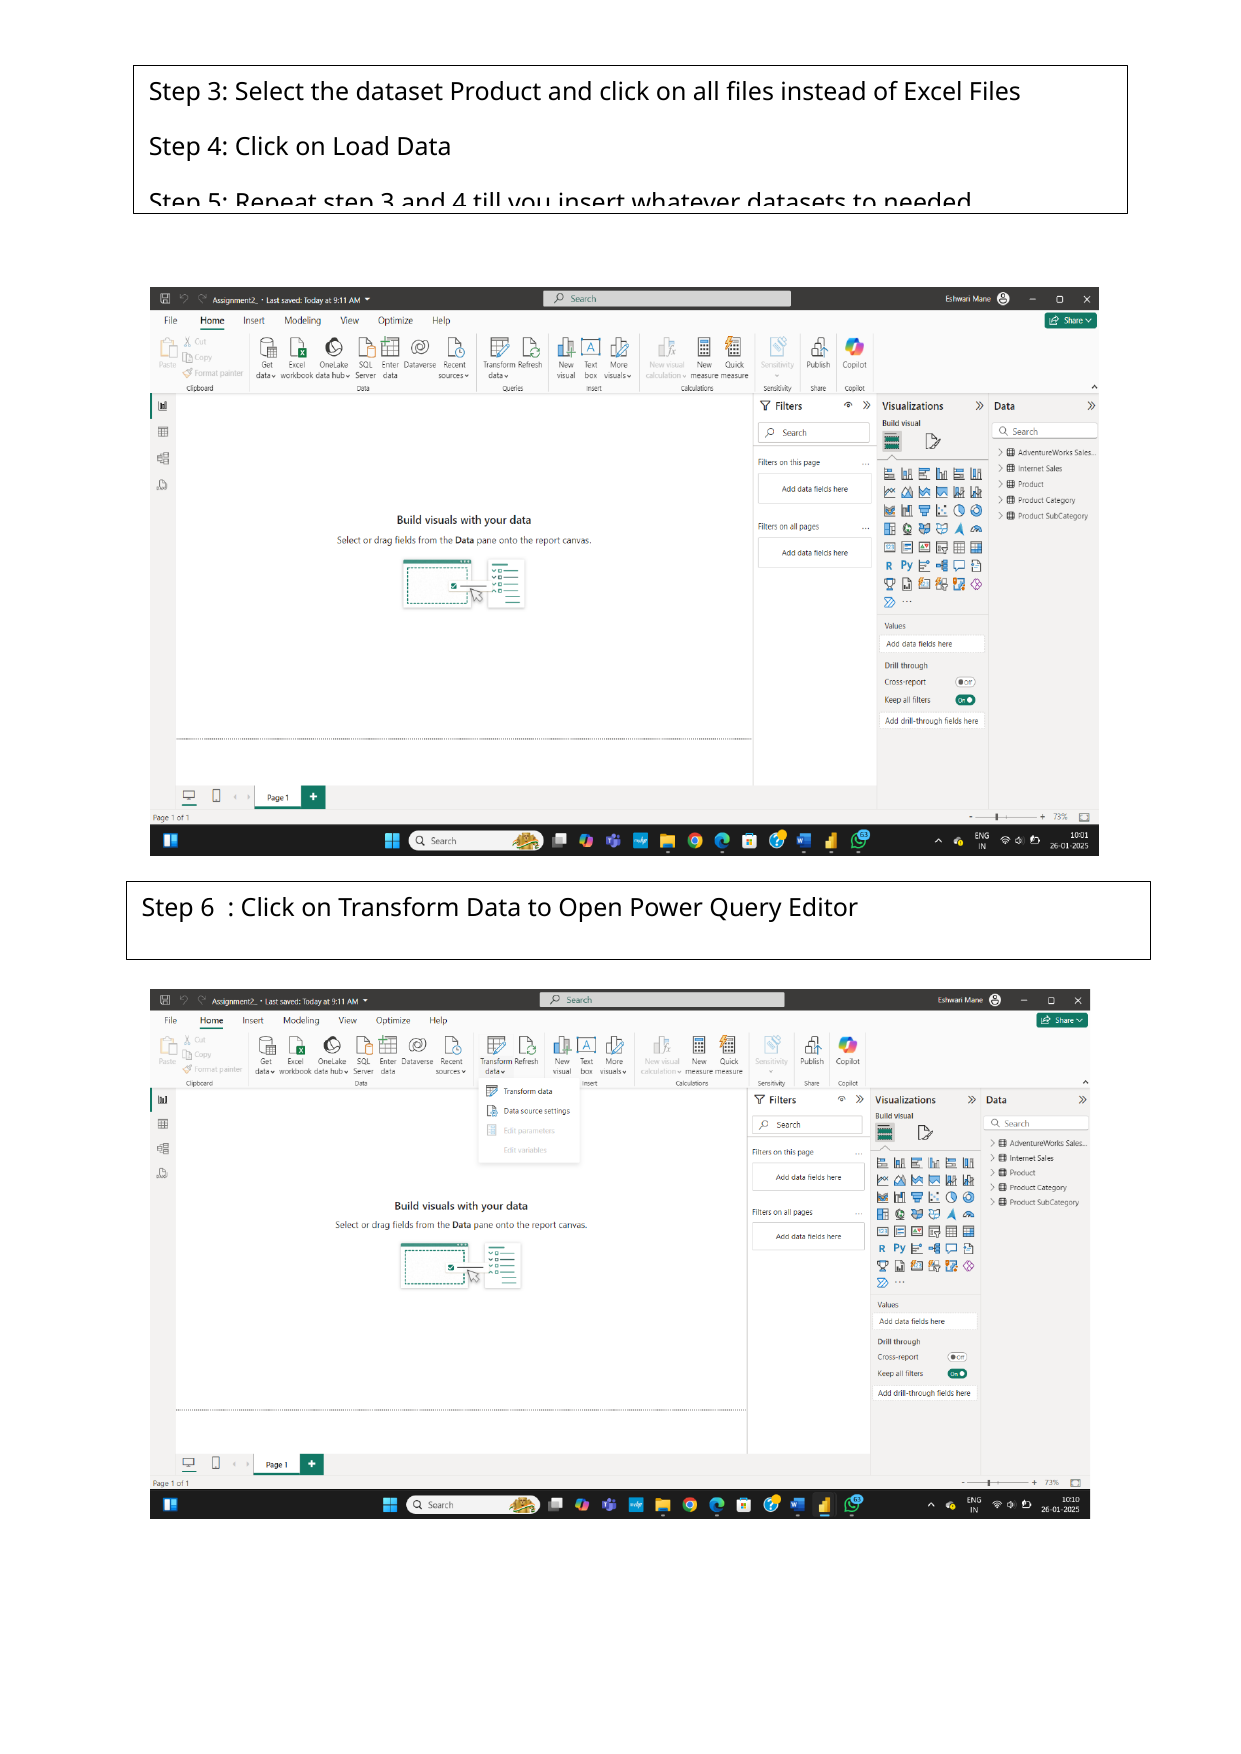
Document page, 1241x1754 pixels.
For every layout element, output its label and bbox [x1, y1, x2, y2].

picture [150, 989, 1091, 1519]
picture [150, 287, 1099, 856]
